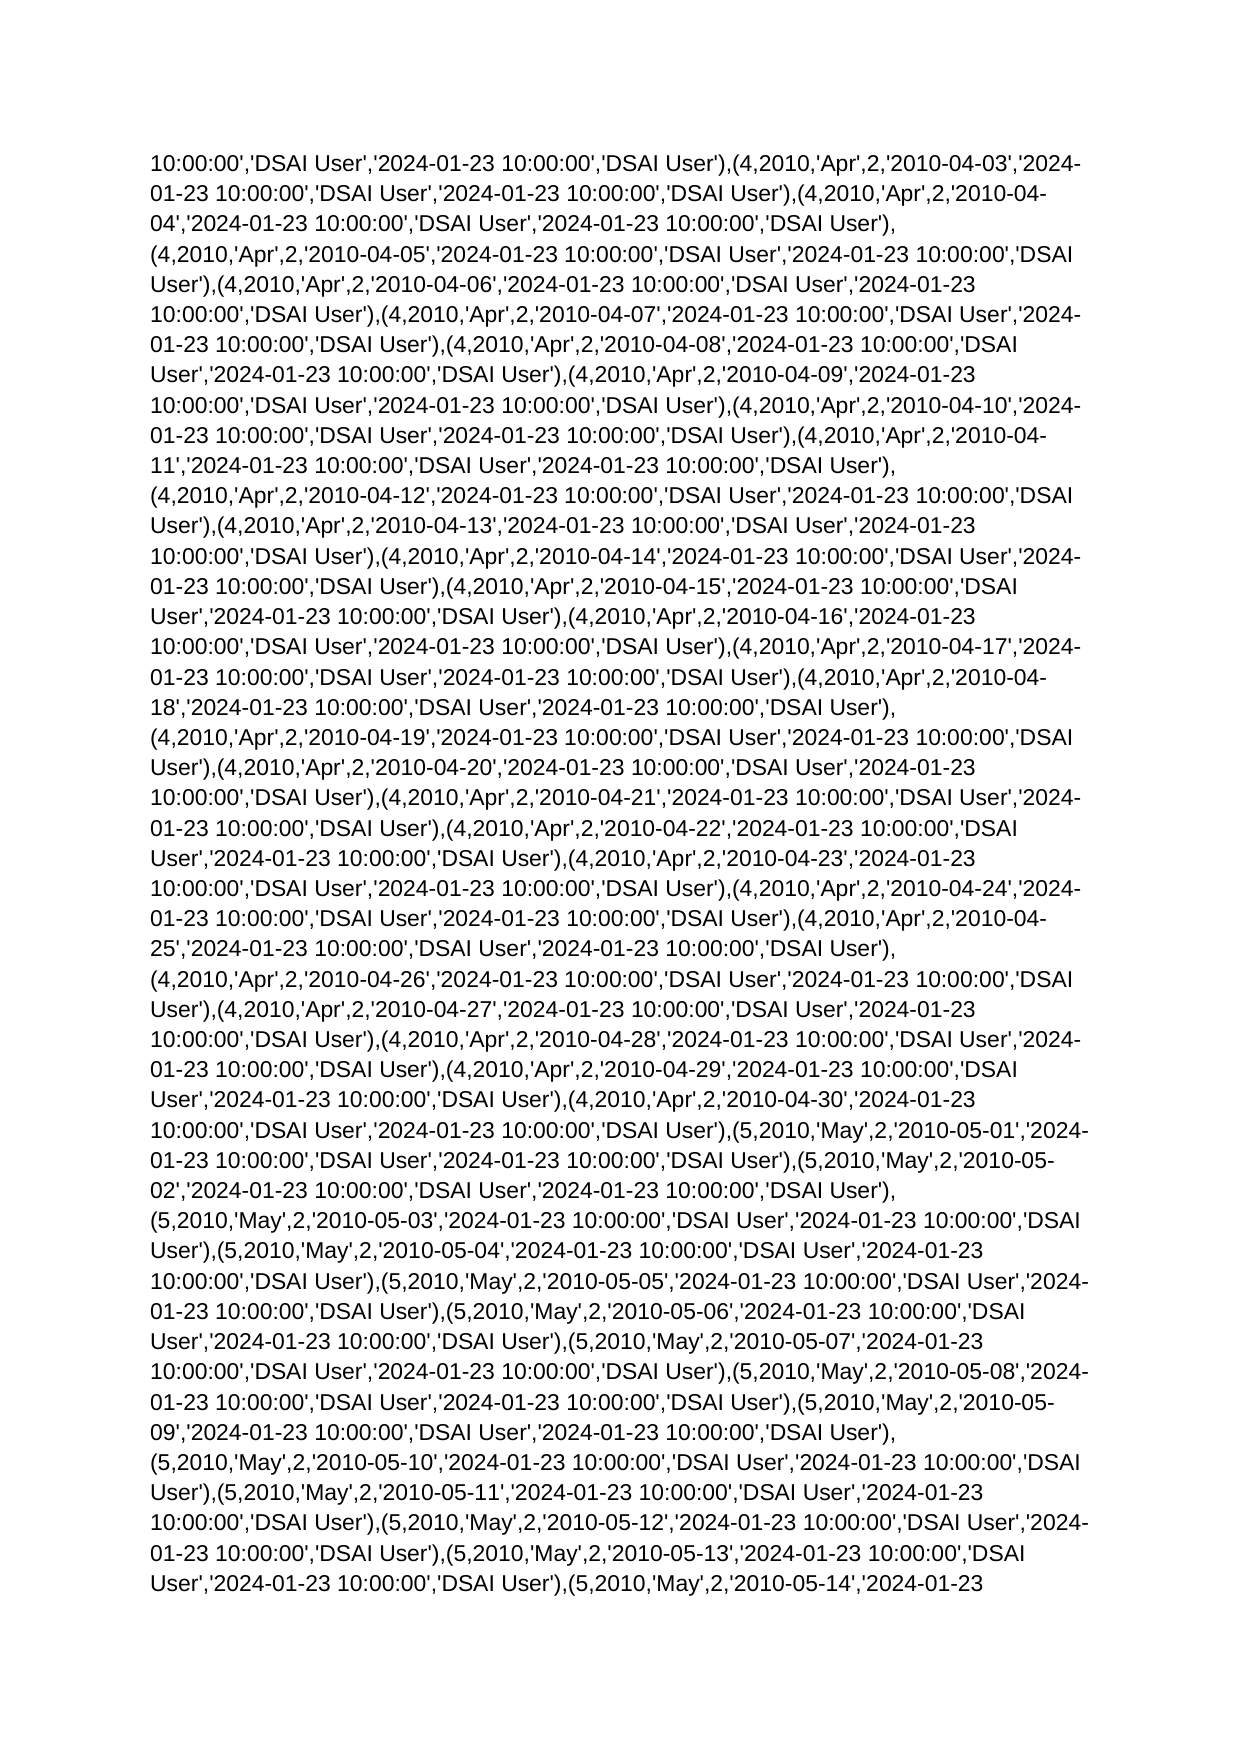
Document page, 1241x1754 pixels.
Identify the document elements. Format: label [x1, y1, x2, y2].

text [150, 150, 1090, 1596]
